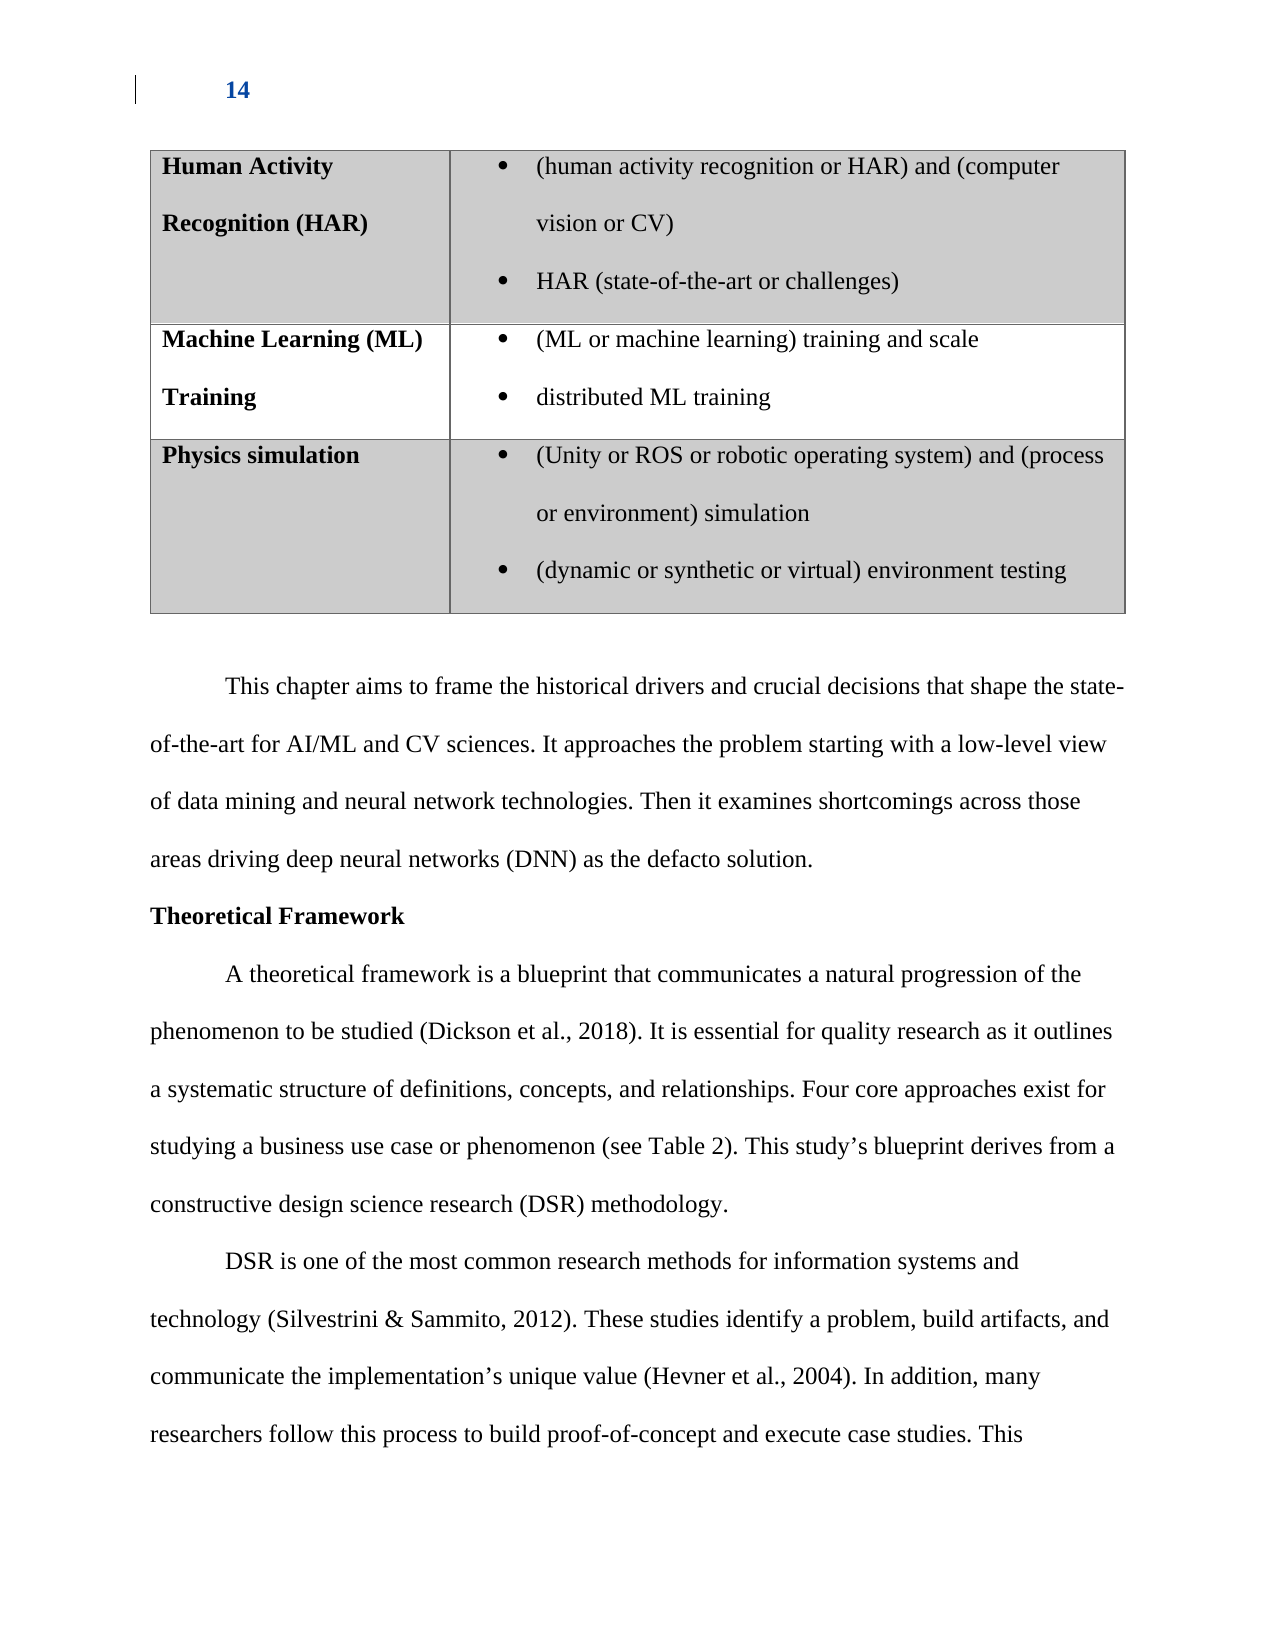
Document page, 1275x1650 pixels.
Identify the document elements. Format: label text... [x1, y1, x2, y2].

text This chapter aims to frame the historical drivers and crucial decisions that shape the state-of-the-art for AI/ML and CV sciences. It approaches the problem starting with a low-level view of data mining and neural network technologies. Then it examines shortcomings across those areas driving deep neural networks (DNN) as the defacto solution. [150, 671, 1125, 873]
table_cell Human Activity Recognition (HAR) [151, 151, 449, 323]
table_cell (human activity recognition or HAR) and (computer vision or CV) HAR (state-of-the-art or challenges) [451, 151, 1124, 323]
text A theoretical framework is a blueprint that communicates a natural progression of the phenomenon to be studied (Dickson et al., 2018). It is essential for quality research as it outlines a systematic structure of definitions, concepts, and relationships. Four core approaches exist for studying a business use case or phenomenon (see Table 2). This study’s blueprint derives from a constructive design science research (DSR) methodology. [150, 959, 1125, 1218]
subtitle Theoretical Framework [150, 901, 1125, 930]
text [150, 1246, 1125, 1448]
table_cell Physics simulation [151, 440, 449, 613]
table_cell (ML or machine learning) training and scale distributed ML training [451, 325, 1124, 439]
table_cell (Unity or ROS or robotic operating system) and (process or environment) simulation (dynamic or synthetic or virtual) environment testing [451, 440, 1124, 613]
table_cell Machine Learning (ML) Training [151, 325, 449, 439]
